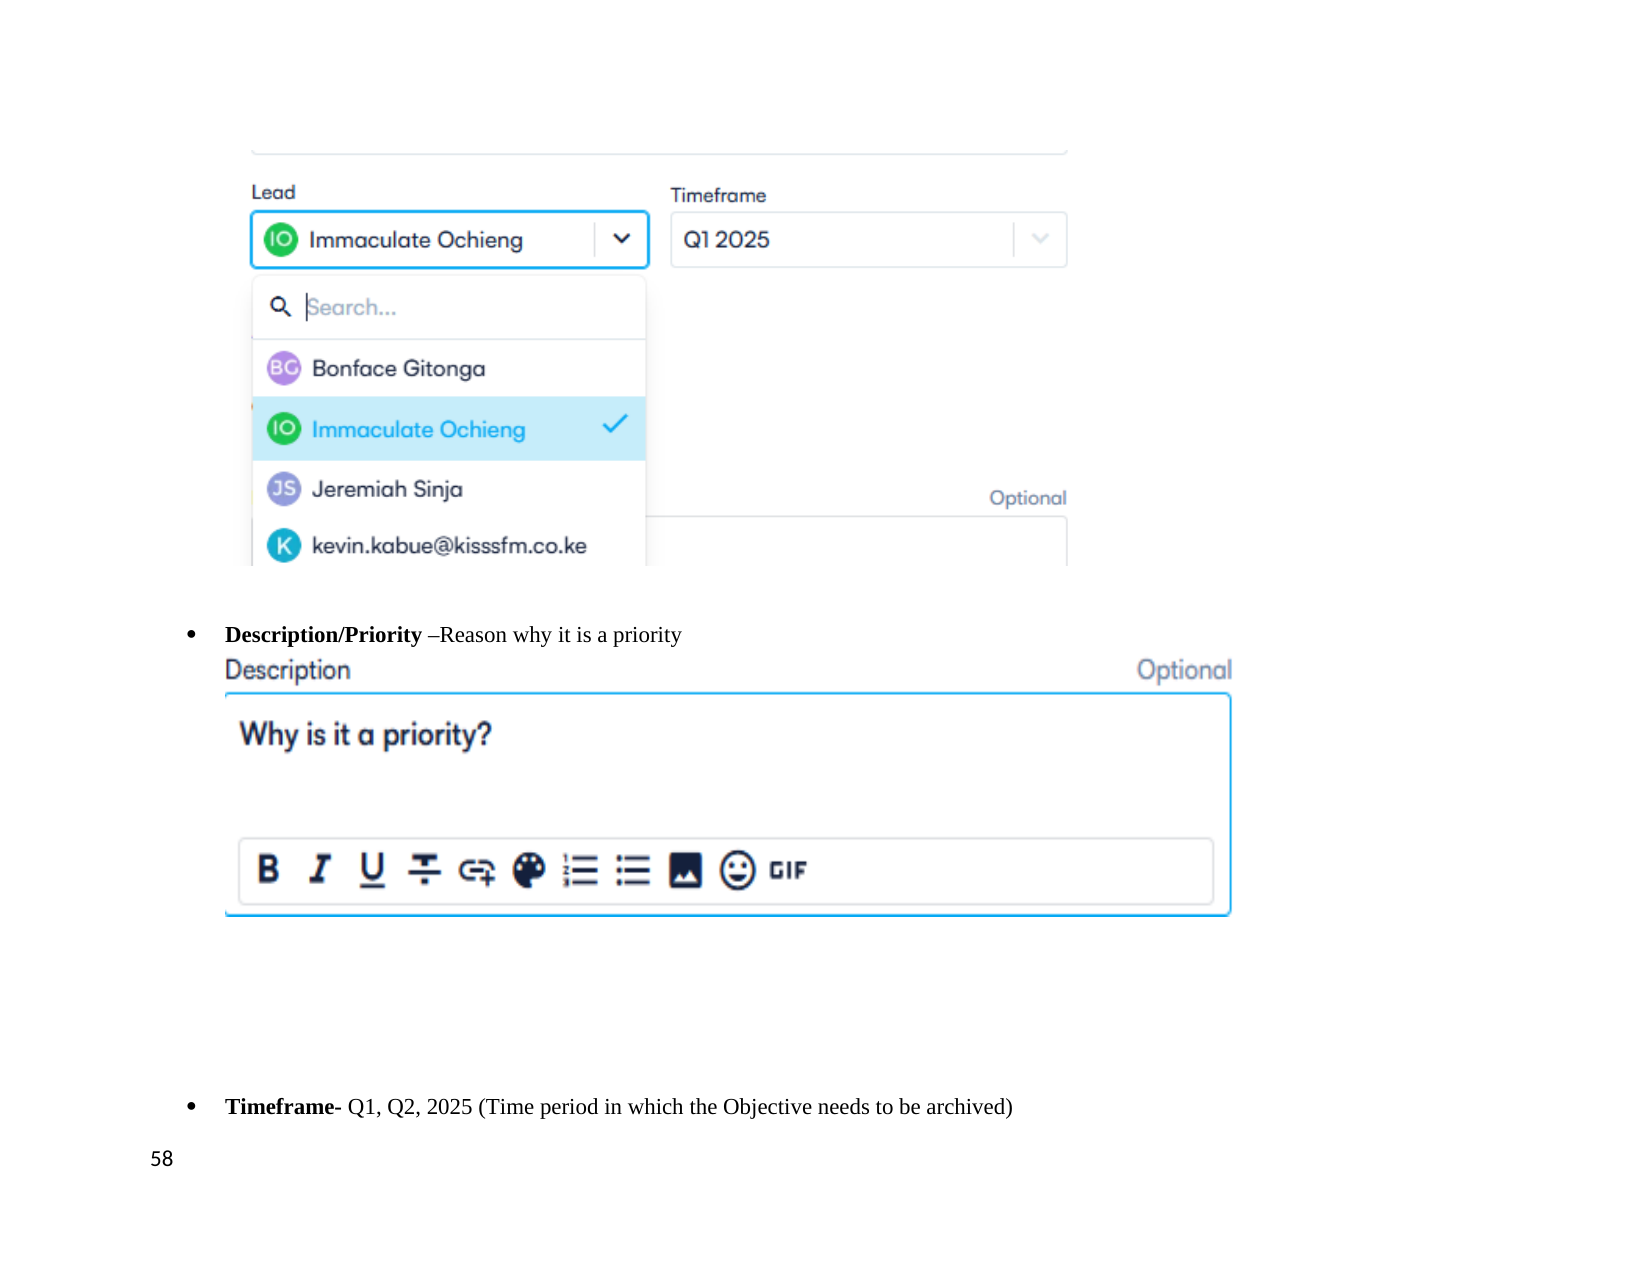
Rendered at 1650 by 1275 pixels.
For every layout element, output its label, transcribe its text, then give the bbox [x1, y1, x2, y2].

picture [225, 651, 1234, 917]
list Timeframe- Q1, Q2, 2025 (Time period in which the Objective needs to be archived) [187, 1093, 1500, 1119]
picture [225, 150, 1240, 566]
list Description/Priority –Reason why it is a priority [187, 621, 1500, 647]
